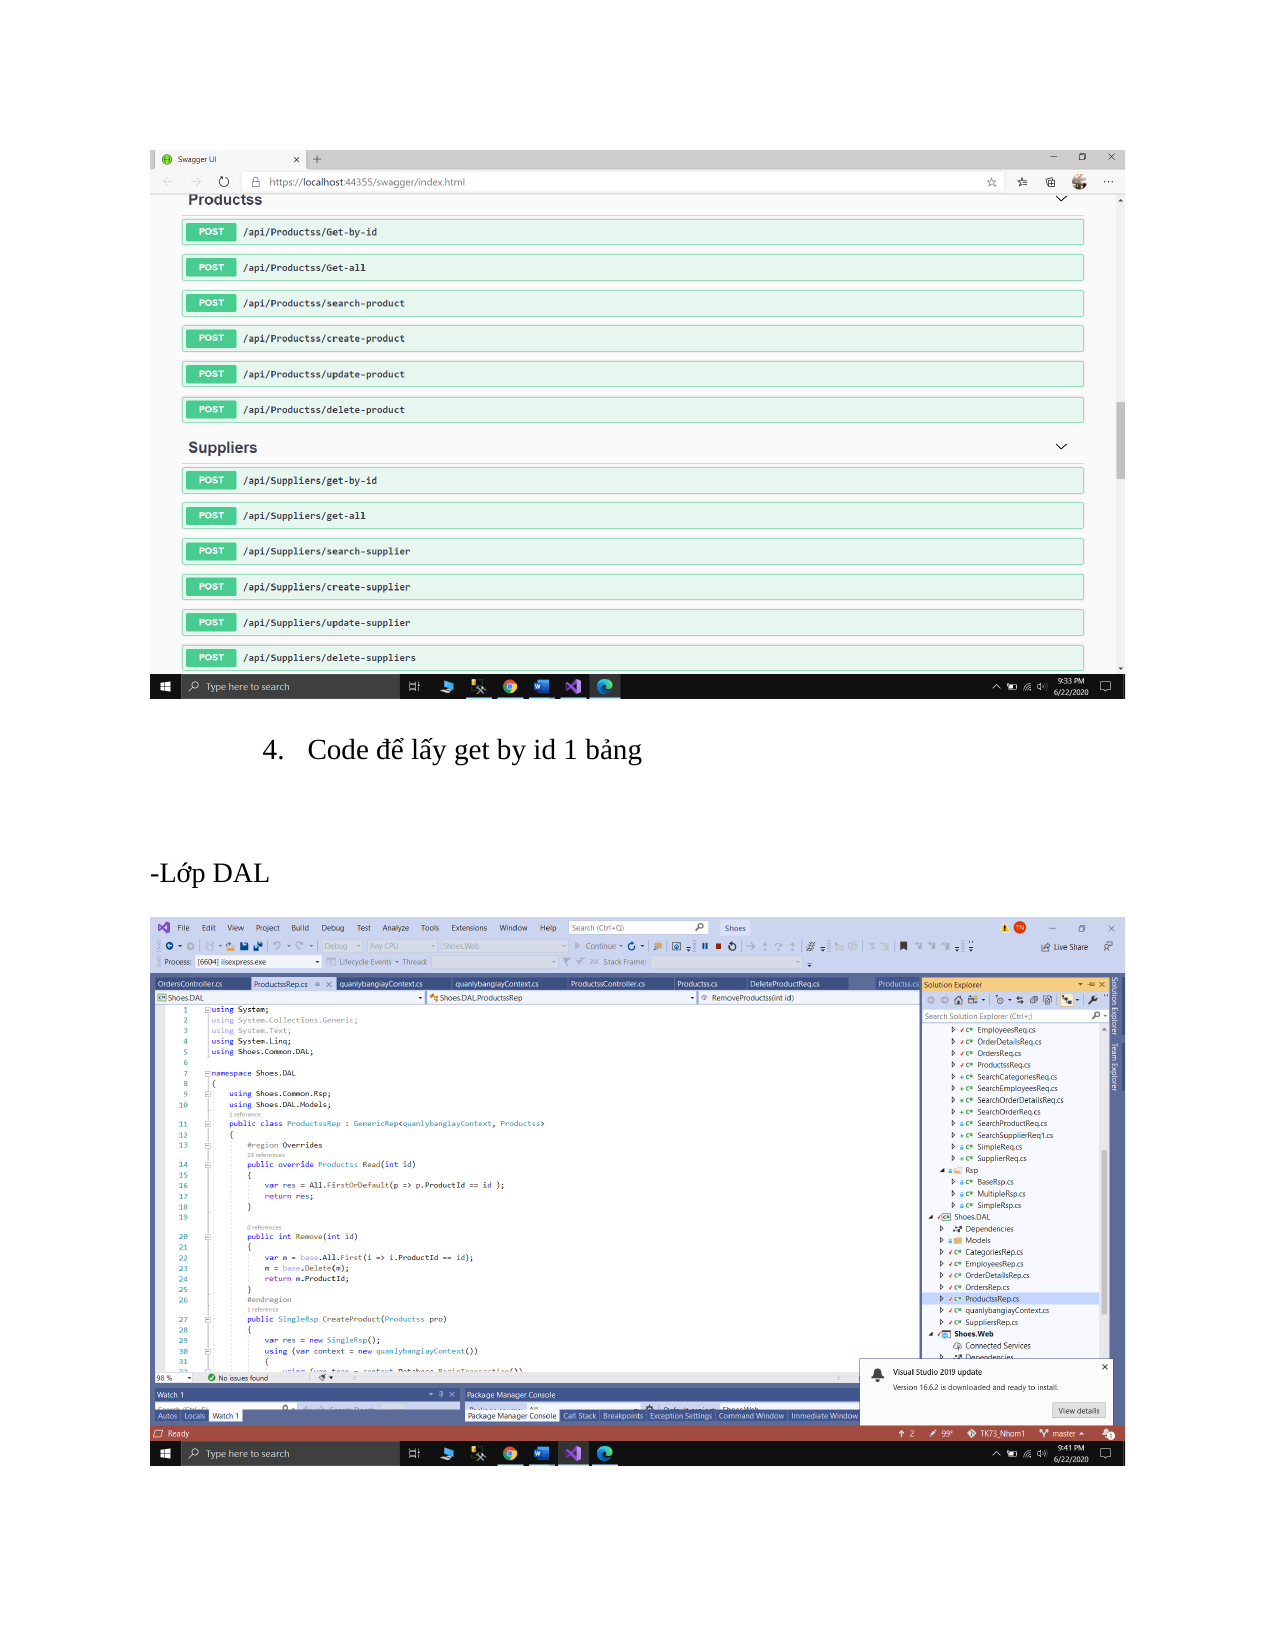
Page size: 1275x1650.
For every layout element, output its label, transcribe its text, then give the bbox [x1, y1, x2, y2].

list Code để lấy get by id 1 bảng [262, 732, 1125, 765]
picture [150, 150, 1125, 699]
text -Lớp DAL [150, 856, 1125, 888]
picture [150, 917, 1125, 1466]
